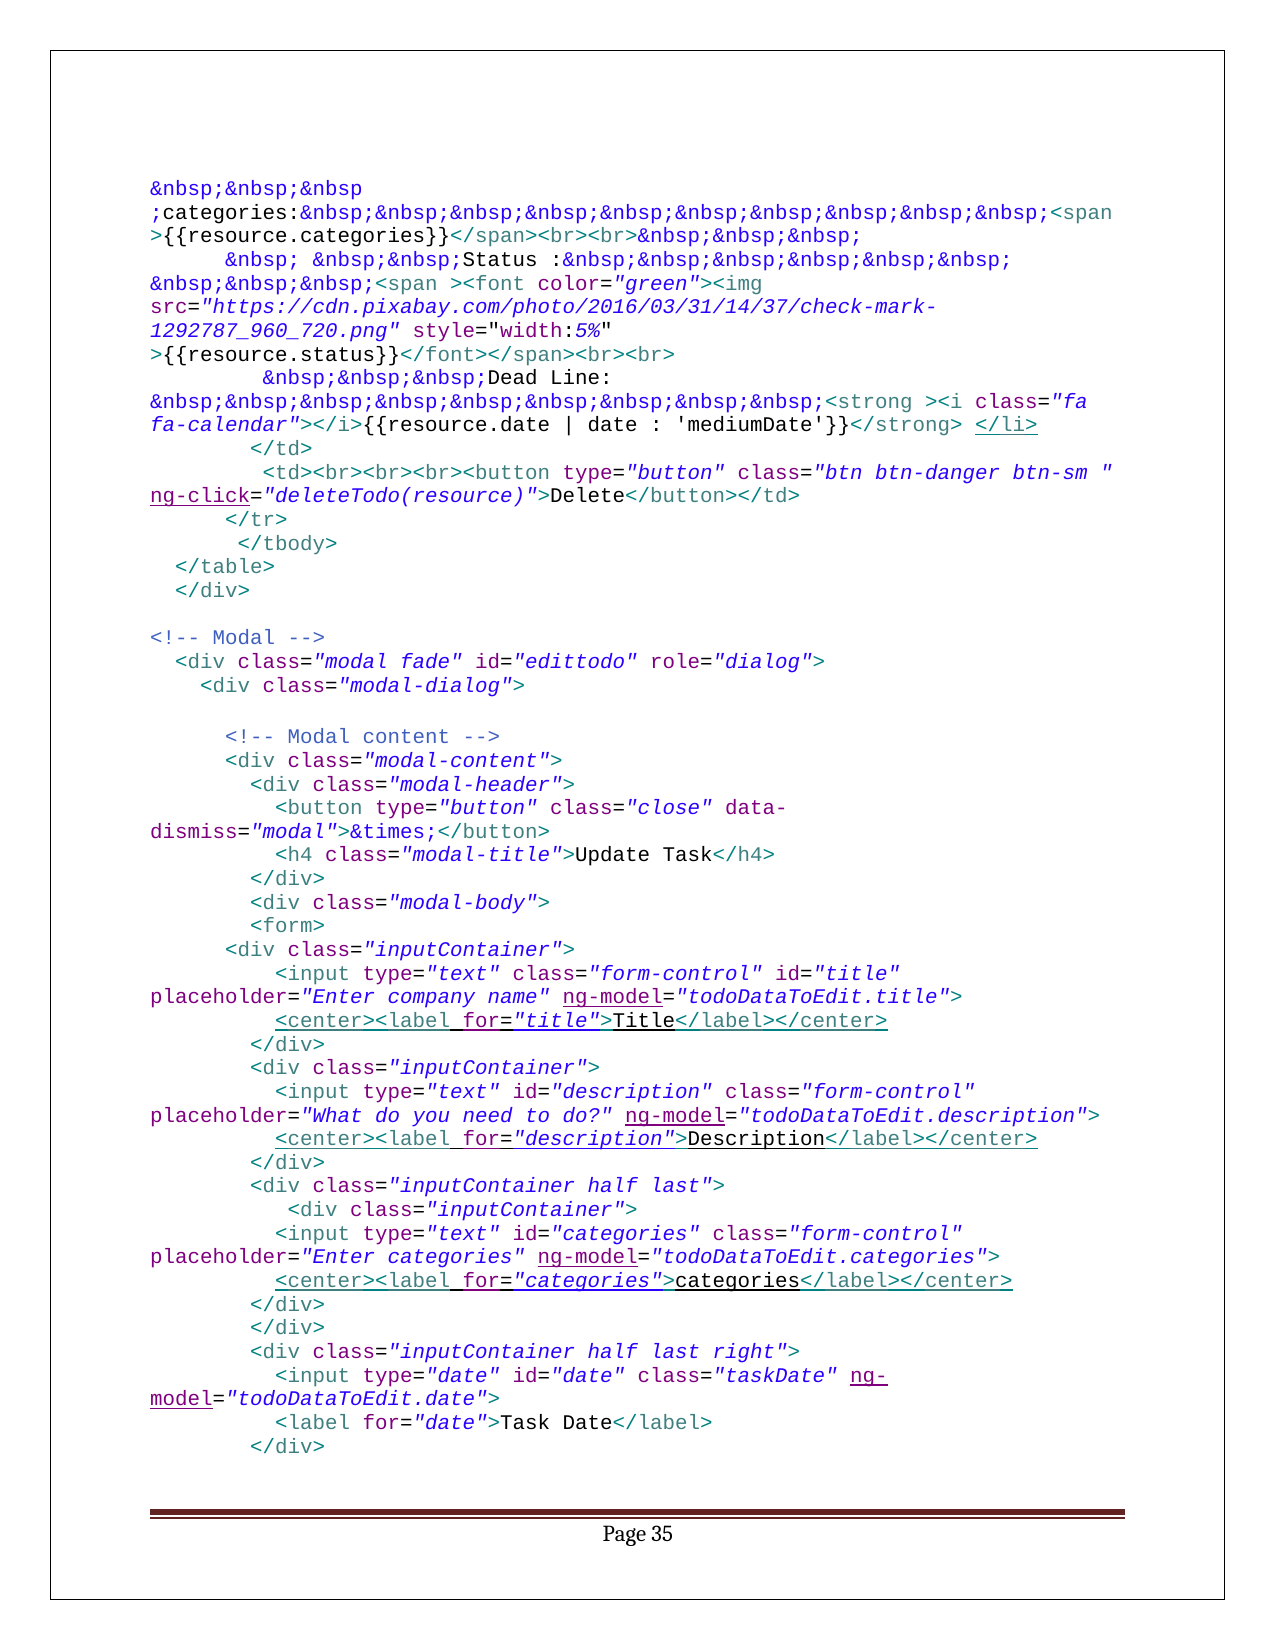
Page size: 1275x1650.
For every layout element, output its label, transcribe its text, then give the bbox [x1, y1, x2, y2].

text <label for="date">Task Date</label> [150, 1412, 1125, 1436]
text <input type="text" class="form-control" id="title" placeholder="Enter company name" ng-model="todoDataToEdit.title"> [150, 963, 1125, 1010]
text <div class="inputContainer half last right"> [150, 1341, 1125, 1365]
text <div class="inputContainer"> [150, 939, 1125, 963]
text </table> [150, 556, 1125, 580]
text </div> [150, 1436, 1125, 1459]
text <div class="inputContainer"> [150, 1199, 1125, 1223]
text <center><label for="title">Title</label></center> [150, 1010, 1125, 1034]
text <div class="modal fade" id="edittodo" role="dialog"> [150, 651, 1125, 674]
text &nbsp;&nbsp;&nbsp;categories:&nbsp;&nbsp;&nbsp;&nbsp;&nbsp;&nbsp;&nbsp;&nbsp;&nbsp;&nbsp;<span >{{resource.categories}}</span><br><br>&nbsp;&nbsp;&nbsp; [150, 150, 1125, 249]
text </div> [150, 1034, 1125, 1057]
text <div class="modal-body"> [150, 892, 1125, 915]
text <input type="text" id="description" class="form-control" placeholder="What do you need to do?" ng-model="todoDataToEdit.description"> [150, 1081, 1125, 1128]
text <div class="inputContainer half last"> [150, 1176, 1125, 1199]
text </tbody> [150, 533, 1125, 556]
text <input type="text" id="categories" class="form-control" placeholder="Enter categories" ng-model="todoDataToEdit.categories"> [150, 1223, 1125, 1270]
text </div> [150, 1152, 1125, 1176]
text </td> [150, 438, 1125, 462]
text </div> [150, 868, 1125, 892]
text </div> [150, 1317, 1125, 1341]
text <h4 class="modal-title">Update Task</h4> [150, 844, 1125, 868]
text &nbsp; &nbsp;&nbsp;Status :&nbsp;&nbsp;&nbsp;&nbsp;&nbsp;&nbsp; &nbsp;&nbsp;&nbsp;<span ><font color="green"><img src="https://cdn.pixabay.com/photo/2016/03/31/14/37/check-mark-1292787_960_720.png" style="width:5%" >{{resource.status}}</font></span><br><br> [150, 249, 1125, 367]
text <div class="modal-header"> [150, 773, 1125, 797]
text <center><label for="categories">categories</label></center> [150, 1270, 1125, 1294]
text <center><label for="description">Description</label></center> [150, 1128, 1125, 1152]
text </div> [150, 1294, 1125, 1317]
text <input type="date" id="date" class="taskDate" ng-model="todoDataToEdit.date"> [150, 1365, 1125, 1412]
text </div> [150, 580, 1125, 604]
text <!-- Modal --> [150, 627, 1125, 651]
text &nbsp;&nbsp;&nbsp;Dead Line: &nbsp;&nbsp;&nbsp;&nbsp;&nbsp;&nbsp;&nbsp;&nbsp;&nbsp;<strong ><i class="fa fa-calendar"></i>{{resource.date | date : 'mediumDate'}}</strong> </li> [150, 367, 1125, 438]
text <div class="modal-content"> [150, 750, 1125, 773]
text <div class="modal-dialog"> [150, 674, 1125, 698]
text <!-- Modal content --> [150, 726, 1125, 750]
text <button type="button" class="close" data-dismiss="modal">&times;</button> [150, 797, 1125, 844]
text </tr> [150, 509, 1125, 533]
text <div class="inputContainer"> [150, 1057, 1125, 1081]
text <td><br><br><br><button type="button" class="btn btn-danger btn-sm " ng-click="deleteTodo(resource)">Delete</button></td> [150, 462, 1125, 509]
text <form> [150, 915, 1125, 939]
